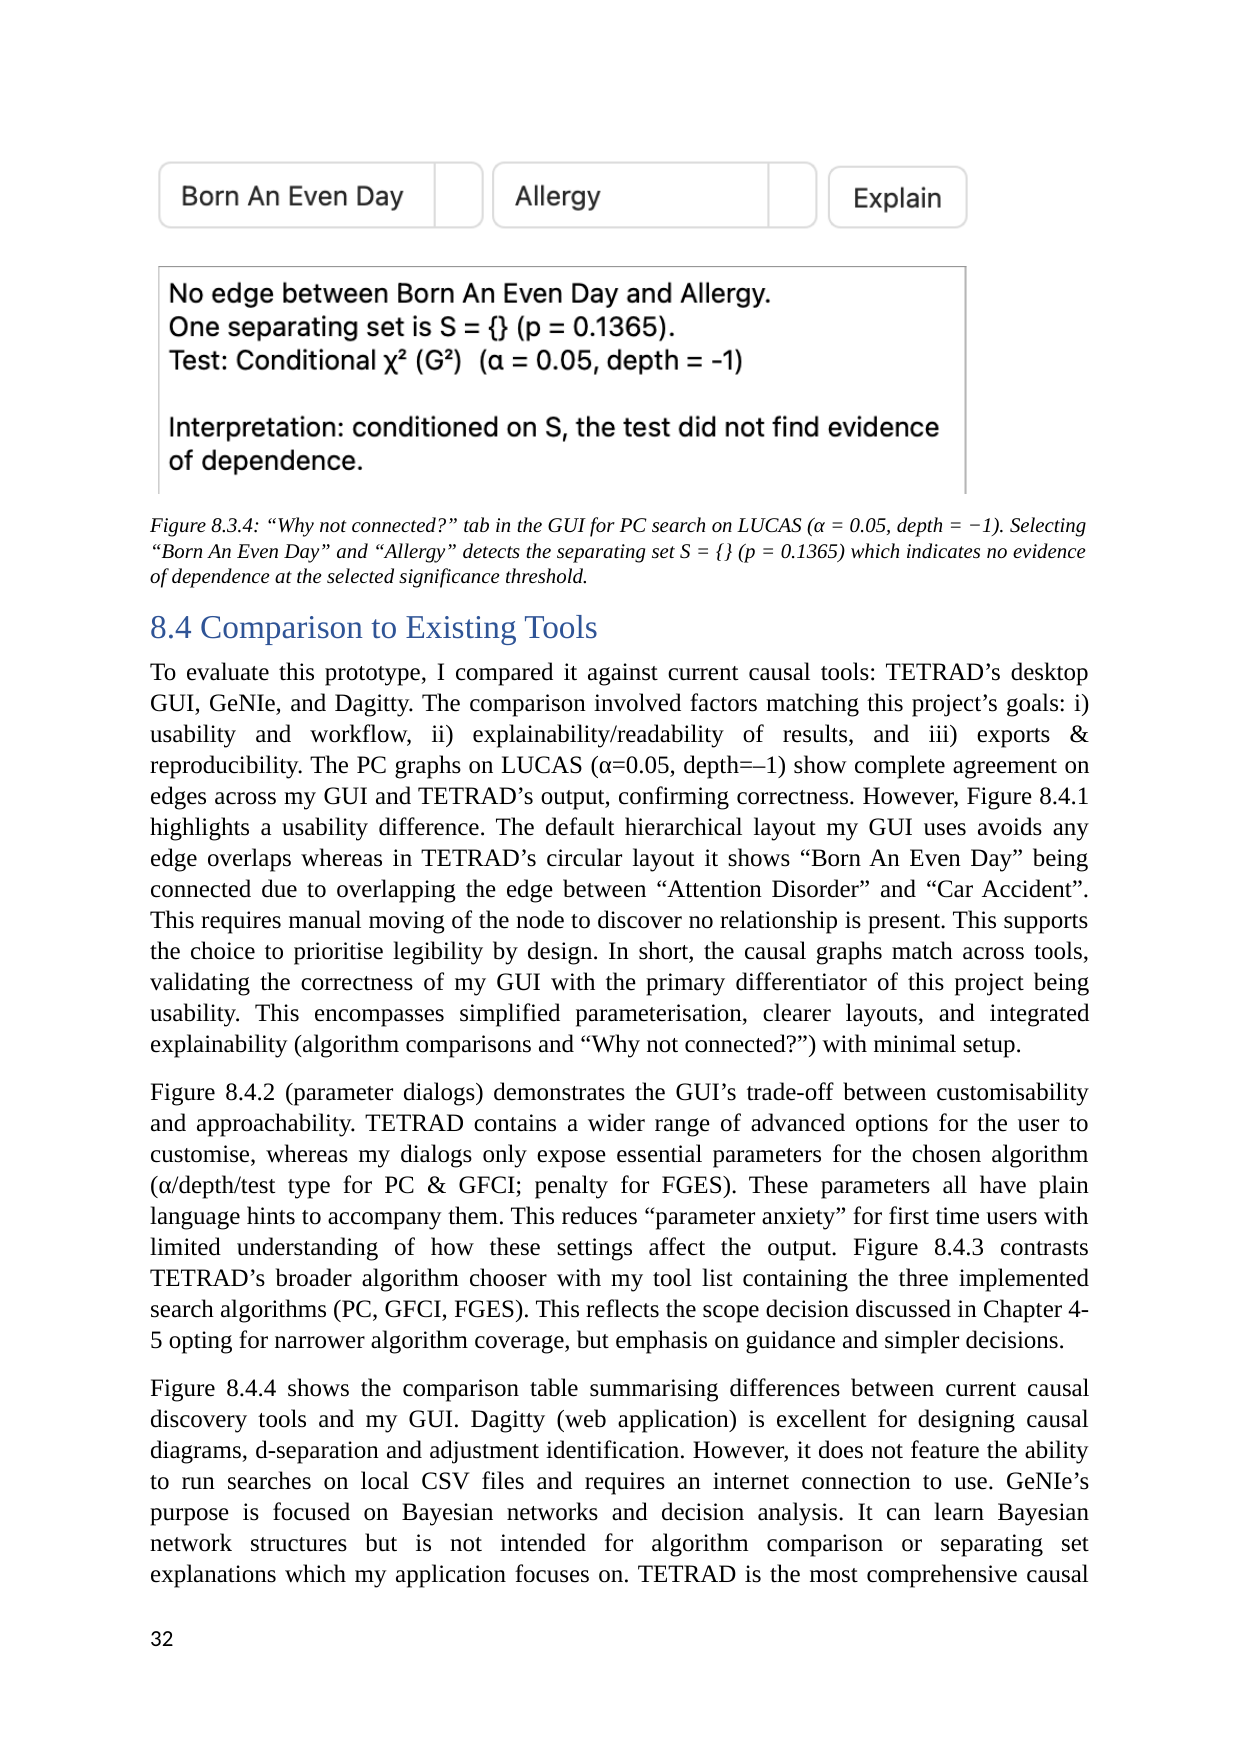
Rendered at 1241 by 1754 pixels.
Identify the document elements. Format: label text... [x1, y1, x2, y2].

text To evaluate this prototype, I compared it against current causal tools: TETRAD’s desktop GUI, GeNIe, and Dagitty. The comparison involved factors matching this project’s goals: i) usability and workflow, ii) explainability/readability of results, and iii) exports & reproducibility. The PC graphs on LUCAS (α=0.05, depth=–1) show complete agreement on edges across my GUI and TETRAD’s output, confirming correctness. However, Figure 8.4.1 highlights a usability difference. The default hierarchical layout my GUI uses avoids any edge overlaps whereas in TETRAD’s circular layout it shows “Born An Even Day” being connected due to overlapping the edge between “Attention Disorder” and “Car Accident”. This requires manual moving of the node to discover no relationship is present. This supports the choice to prioritise legibility by design. In short, the causal graphs match across tools, validating the correctness of my GUI with the primary differentiator of this project being usability. This encompasses simplified parameterisation, clearer layouts, and integrated explainability (algorithm comparisons and “Why not connected?”) with minimal setup. [150, 657, 1090, 1058]
subtitle 8.4 Comparison to Existing Tools [150, 607, 1090, 645]
text Figure 8.3.4: “Why not connected?” tab in the GUI for PC search on LUCAS (α = 0.05, depth = −1). Selecting “Born An Even Day” and “Allergy” detects the separating set S = {} (p = 0.1365) which indicates no evidence of dependence at the selected significance threshold. [150, 513, 1090, 588]
text Figure 8.4.2 (parameter dialogs) demonstrates the GUI’s trade-off between customisability and approachability. TETRAD contains a wider range of advanced options for the user to customise, whereas my dialogs only expose essential parameters for the chosen algorithm (α/depth/test type for PC & GFCI; penalty for FGES). These parameters all have plain language hints to accompany them. This reduces “parameter anxiety” for first time users with limited understanding of how these settings affect the output. Figure 8.4.3 contrasts TETRAD’s broader algorithm chooser with my tool list containing the three implemented search algorithms (PC, GFCI, FGES). This reflects the scope decision discussed in Chapter 4-5 opting for narrower algorithm coverage, but emphasis on guidance and simpler decisions. [150, 1077, 1090, 1354]
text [150, 1373, 1090, 1588]
picture [150, 150, 976, 494]
